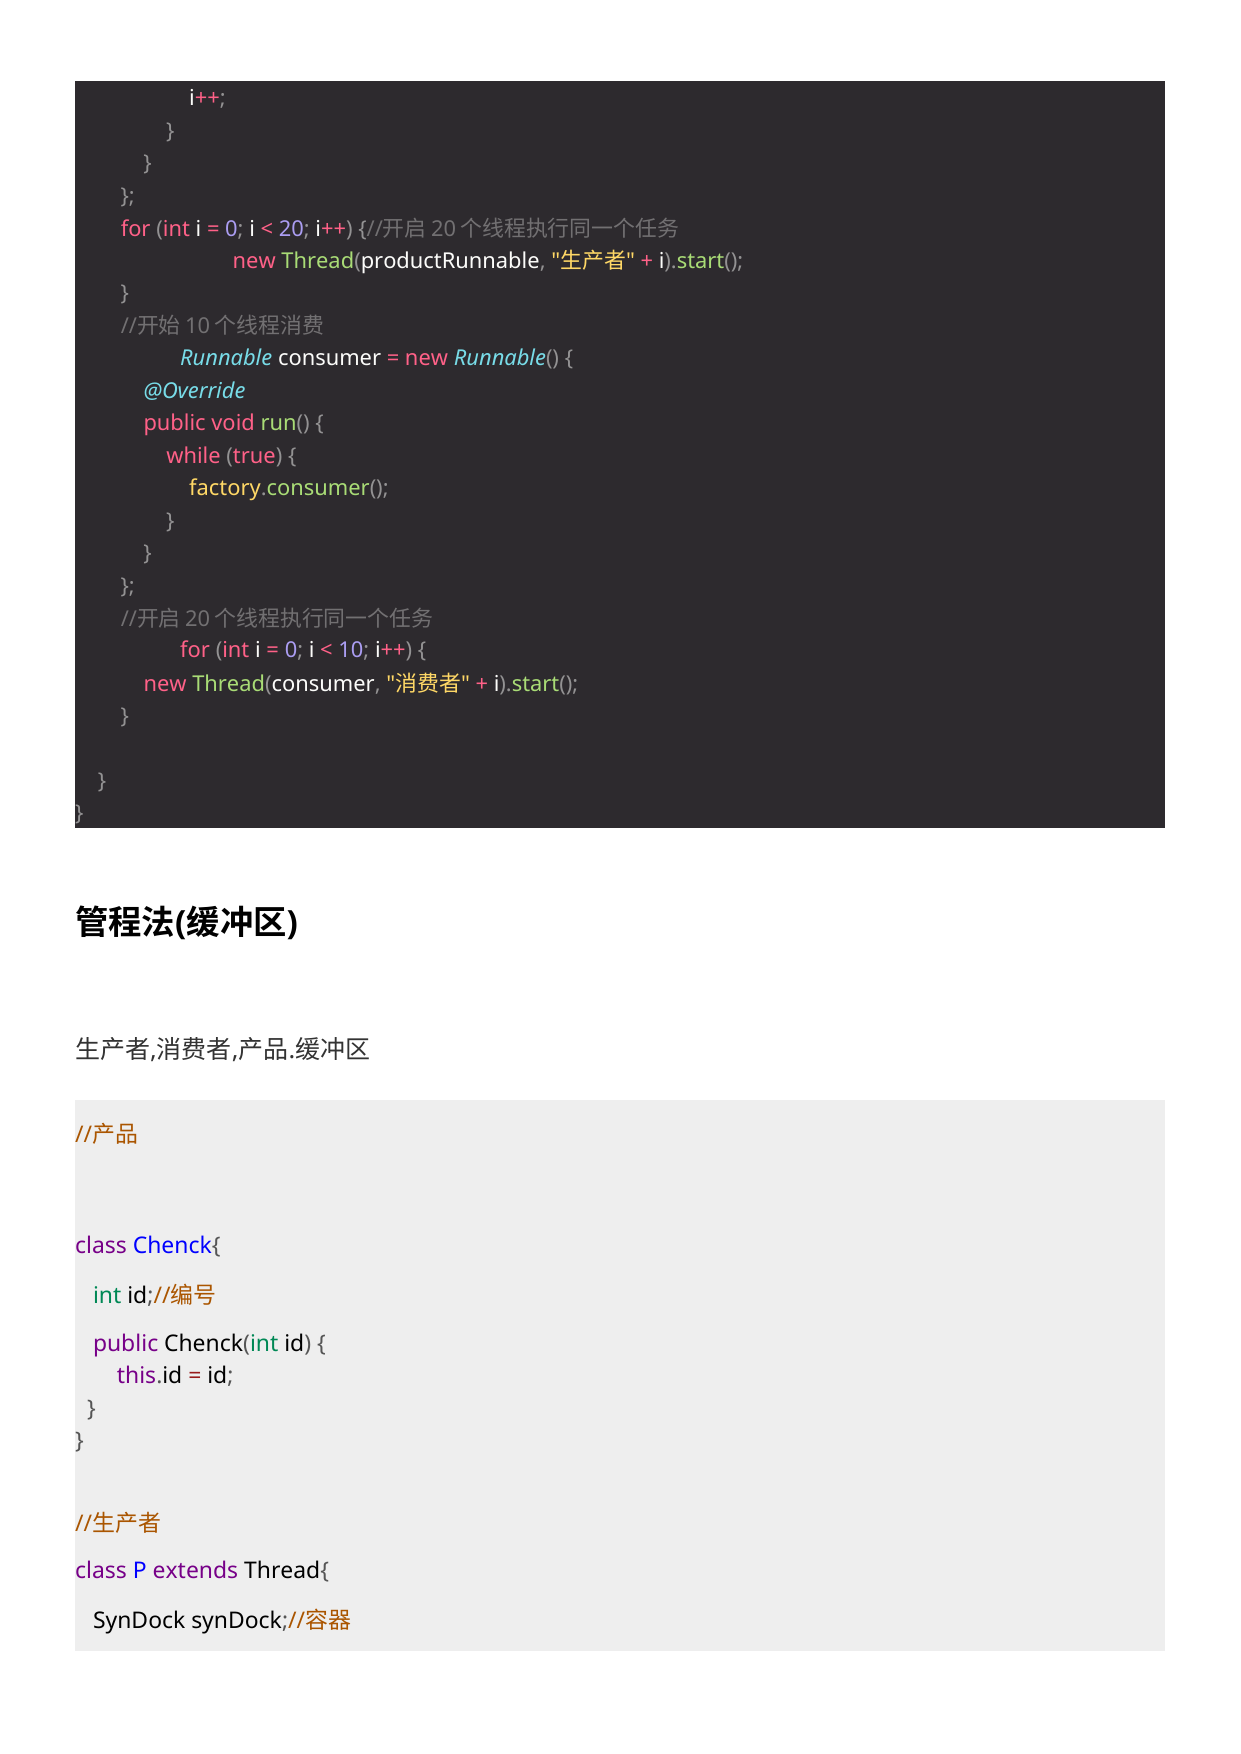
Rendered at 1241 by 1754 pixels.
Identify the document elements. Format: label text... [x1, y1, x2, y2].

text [75, 81, 1165, 828]
text //产品 [75, 1100, 1165, 1165]
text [75, 1196, 1165, 1651]
text 生产者,消费者,产品.缓冲区 [75, 1015, 1165, 1080]
subtitle 管程法(缓冲区) [75, 888, 1165, 953]
